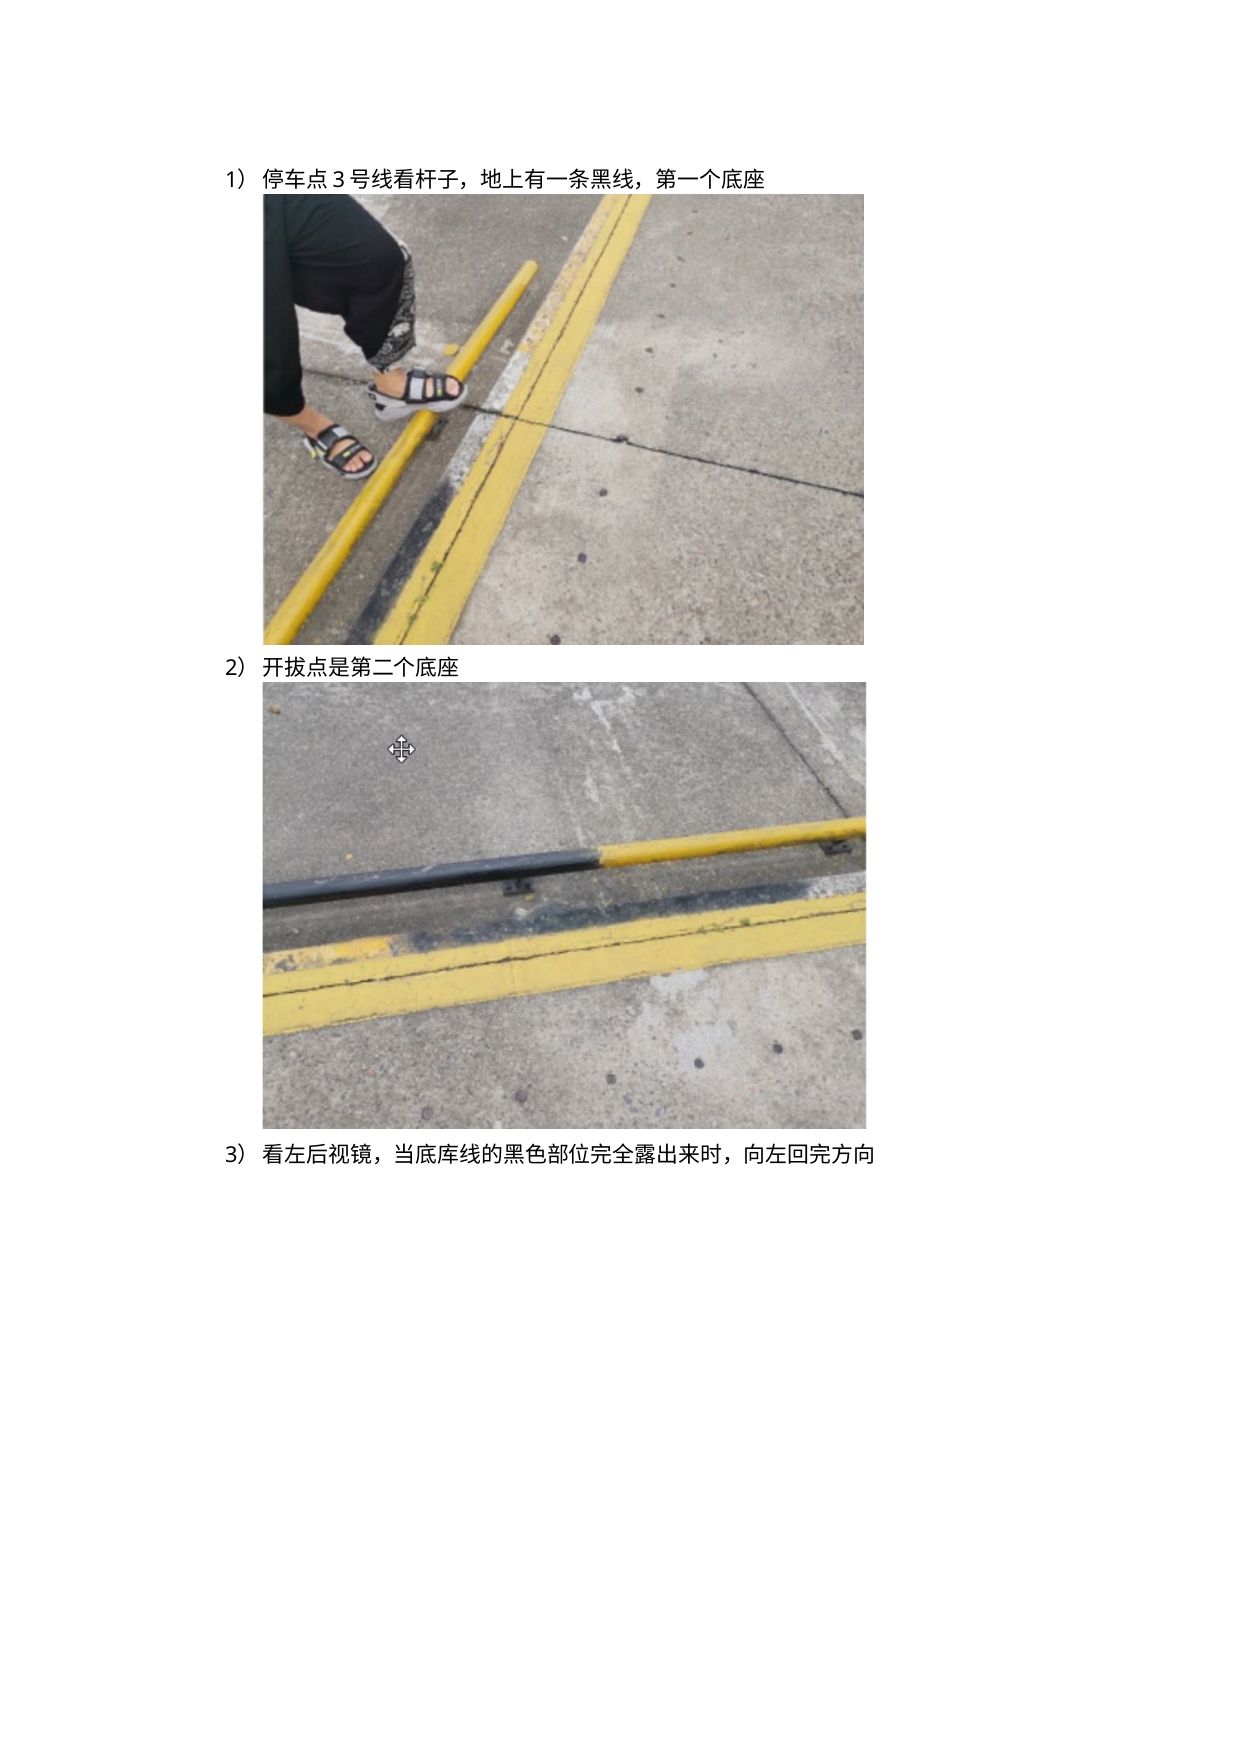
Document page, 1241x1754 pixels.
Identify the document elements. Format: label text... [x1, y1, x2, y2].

list 开拔点是第二个底座 [225, 649, 1053, 682]
list 停车点3号线看杆子，地上有一条黑线，第一个底座 [225, 162, 1053, 194]
list 看左后视镜，当底库线的黑色部位完全露出来时，向左回完方向 [225, 1137, 1053, 1169]
picture [262, 682, 867, 1129]
picture [262, 194, 864, 645]
